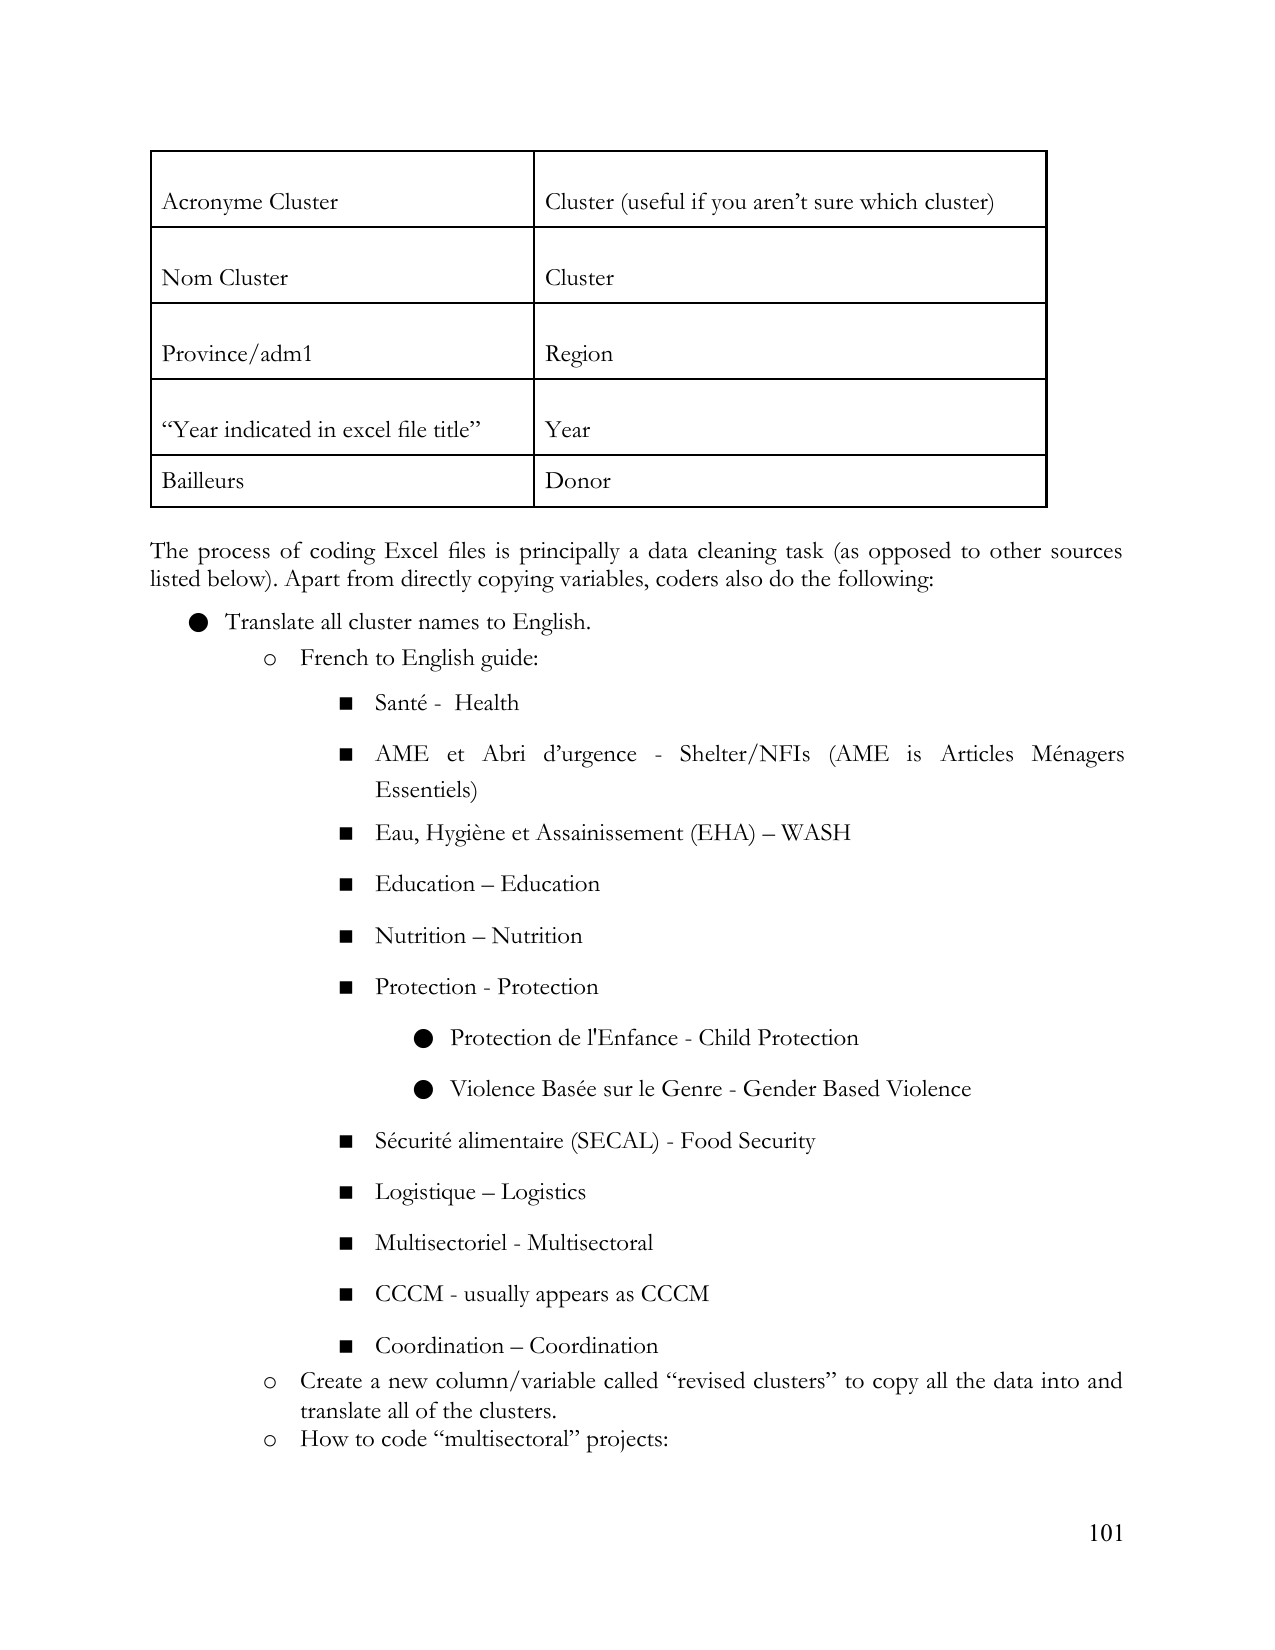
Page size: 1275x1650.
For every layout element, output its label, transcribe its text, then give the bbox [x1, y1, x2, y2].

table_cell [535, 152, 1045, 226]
list Protection de l'Enfance - Child Protection [412, 1009, 1125, 1060]
list Protection - Protection [337, 957, 1125, 1009]
list Sécurité alimentaire (SECAL) - Food Security [337, 1111, 1125, 1162]
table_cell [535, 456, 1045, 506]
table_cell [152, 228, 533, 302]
list Multisectoriel - Multisectoral [337, 1214, 1125, 1265]
list Violence Basée sur le Genre - Gender Based Violence [412, 1060, 1125, 1111]
list Translate all cluster names to English. [187, 593, 1125, 644]
list French to English guide: [262, 644, 1125, 673]
list How to code “multisectoral” projects: [262, 1424, 1125, 1454]
list Create a new column/variable called “revised clusters” to copy all the data into and translate all of the clusters. [262, 1367, 1125, 1424]
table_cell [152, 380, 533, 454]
list Santé - Health [337, 673, 1125, 724]
list Education – Education [337, 855, 1125, 906]
text The process of coding Excel files is principally a data cleaning task (as opposed to other sources listed below). Apart from directly copying variables, coders also do the following: [150, 536, 1125, 593]
list Coordination – Coordination [337, 1316, 1125, 1367]
list Nutrition – Nutrition [337, 906, 1125, 957]
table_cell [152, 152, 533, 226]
list AME et Abri d’urgence - Shelter/NFIs (AME is Articles Ménagers Essentiels) [337, 724, 1125, 804]
list CCCM - usually appears as CCCM [337, 1265, 1125, 1316]
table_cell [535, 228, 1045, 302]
list Logistique – Logistics [337, 1162, 1125, 1214]
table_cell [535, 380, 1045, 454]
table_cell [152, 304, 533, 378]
list Eau, Hygiène et Assainissement (EHA) – WASH [337, 804, 1125, 855]
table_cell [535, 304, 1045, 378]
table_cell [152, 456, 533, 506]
